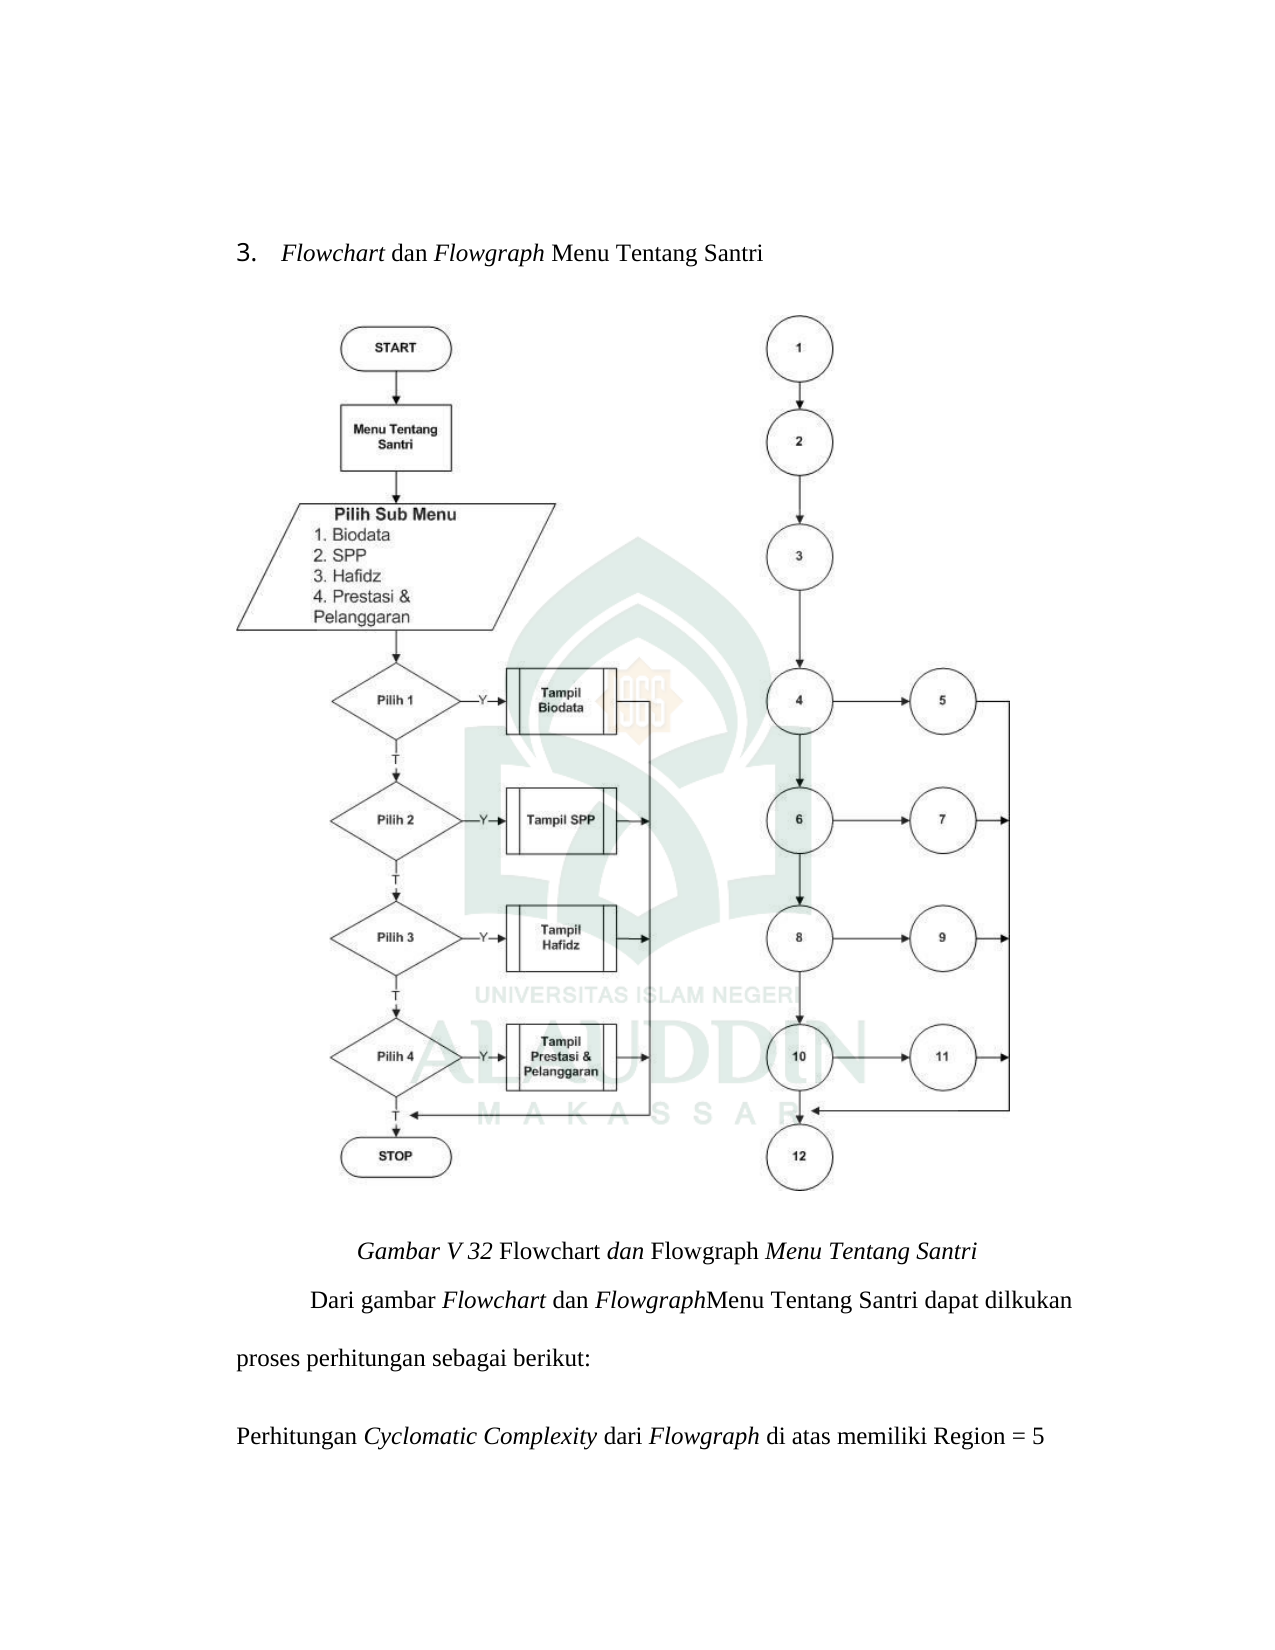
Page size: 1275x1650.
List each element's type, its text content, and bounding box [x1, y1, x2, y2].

list Flowchart dan Flowgraph Menu Tentang Santri [236, 235, 1135, 269]
text Dari gambar Flowchart dan FlowgraphMenu Tentang Santri dapat dilkukan proses perhitungan sebagai berikut: [236, 1285, 1093, 1372]
text Gambar V 32 Flowchart dan Flowgraph Menu Tentang Santri [214, 1236, 1119, 1265]
picture [236, 315, 1010, 1191]
text Perhitungan Cyclomatic Complexity dari Flowgraph di atas memiliki Region = 5 [236, 1421, 1135, 1449]
